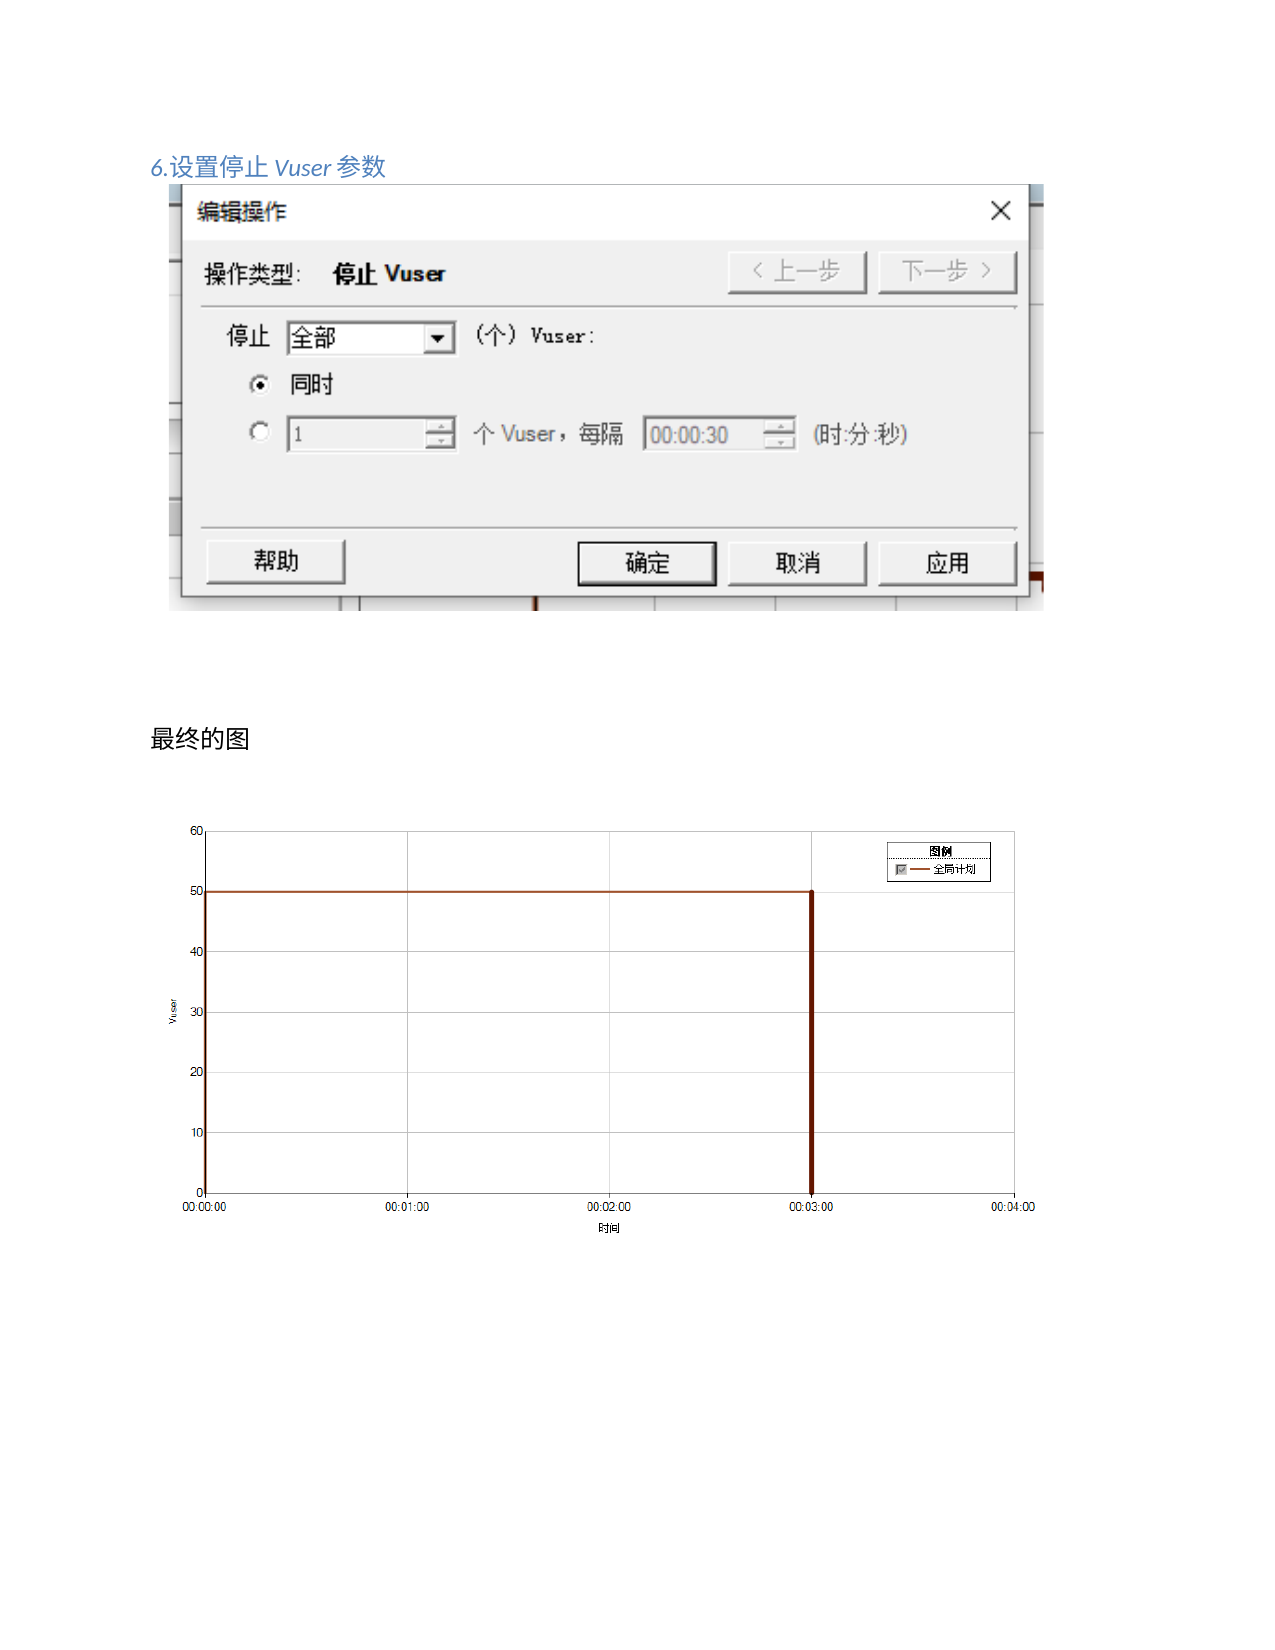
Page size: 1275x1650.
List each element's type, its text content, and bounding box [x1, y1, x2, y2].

subtitle 6.设置停止Vuser参数 [150, 150, 1125, 184]
picture [168, 821, 1044, 1237]
picture [168, 184, 1044, 611]
text 最终的图 [150, 726, 1125, 755]
